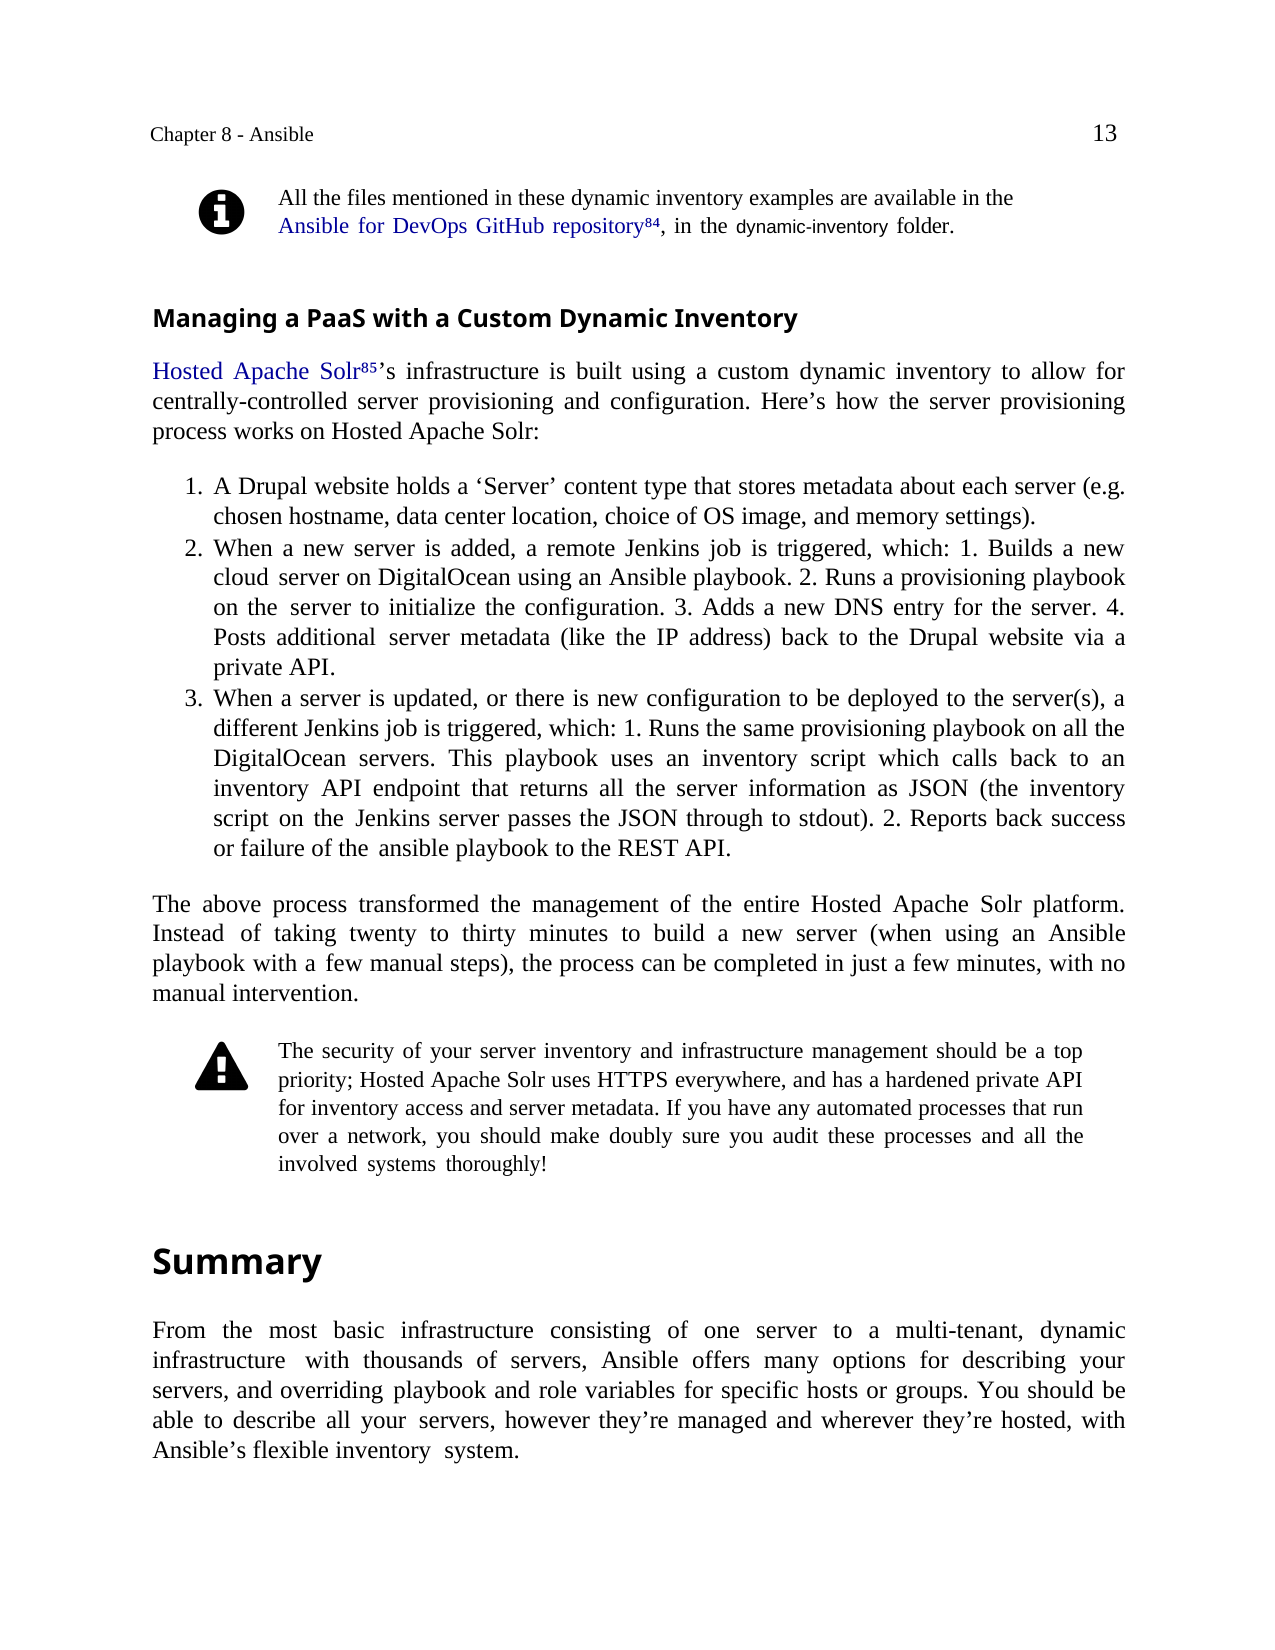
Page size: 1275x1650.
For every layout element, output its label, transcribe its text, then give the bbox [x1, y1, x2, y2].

picture [191, 1036, 252, 1096]
list When a new server is added, a remote Jenkins job is triggered, which: 1. Builds a new cloud server on DigitalOcean using an Ansible playbook. 2. Runs a provisioning playbook on the server to initialize the configuration. 3. Adds a new DNS entry for the server. 4. Posts additional server metadata (like the IP address) back to the Drupal website via a private API. [184, 533, 1126, 681]
text The above process transformed the management of the entire Hosted Apache Solr platform. Instead of taking twenty to thirty minutes to build a new server (when using an Ansible playbook with a few manual steps), the process can be completed in just a few minutes, with no manual intervention. [152, 889, 1126, 1007]
text From the most basic infrastructure consisting of one server to a multi-tenant, dynamic infrastructure with thousands of servers, Ansible offers many options for describing your servers, and overriding playbook and role variables for specific hosts or groups. You should be able to describe all your servers, however they’re managed and wherever they’re hosted, with Ansible’s flexible inventory system. [152, 1315, 1126, 1464]
subtitle Managing a PaaS with a Custom Dynamic Inventory [152, 301, 1137, 335]
text Hosted Apache Solr⁸⁵’s infrastructure is built using a custom dynamic inventory to allow for centrally-controlled server provisioning and configuration. Here’s how the server provisioning process works on Hosted Apache Solr: [152, 356, 1126, 444]
list A Drupal website holds a ‘Server’ content type that stores metadata about each server (e.g. chosen hostname, data center location, choice of OS image, and memory settings). [184, 471, 1126, 530]
subtitle Summary [152, 1236, 1137, 1284]
picture [191, 182, 252, 242]
text The security of your server inventory and infrastructure management should be a top priority; Hosted Apache Solr uses HTTPS everywhere, and has a hardened private API for inventory access and server metadata. If you have any automated processes that run over a network, you should make doubly sure you audit these processes and all the involved systems thoroughly! [278, 1038, 1084, 1176]
list When a server is updated, or there is new configuration to be deployed to the server(s), a different Jenkins job is triggered, which: 1. Runs the same provisioning playbook on all the DigitalOcean servers. This playbook uses an inventory script which calls back to an inventory API endpoint that returns all the server information as JSON (the inventory script on the Jenkins server passes the JSON through to stdout). 2. Reports back success or failure of the ansible playbook to the REST API. [184, 683, 1126, 862]
text All the files mentioned in these dynamic inventory examples are available in the Ansible for DevOps GitHub repository⁸⁴, in the dynamic-inventory folder. [278, 184, 1084, 238]
